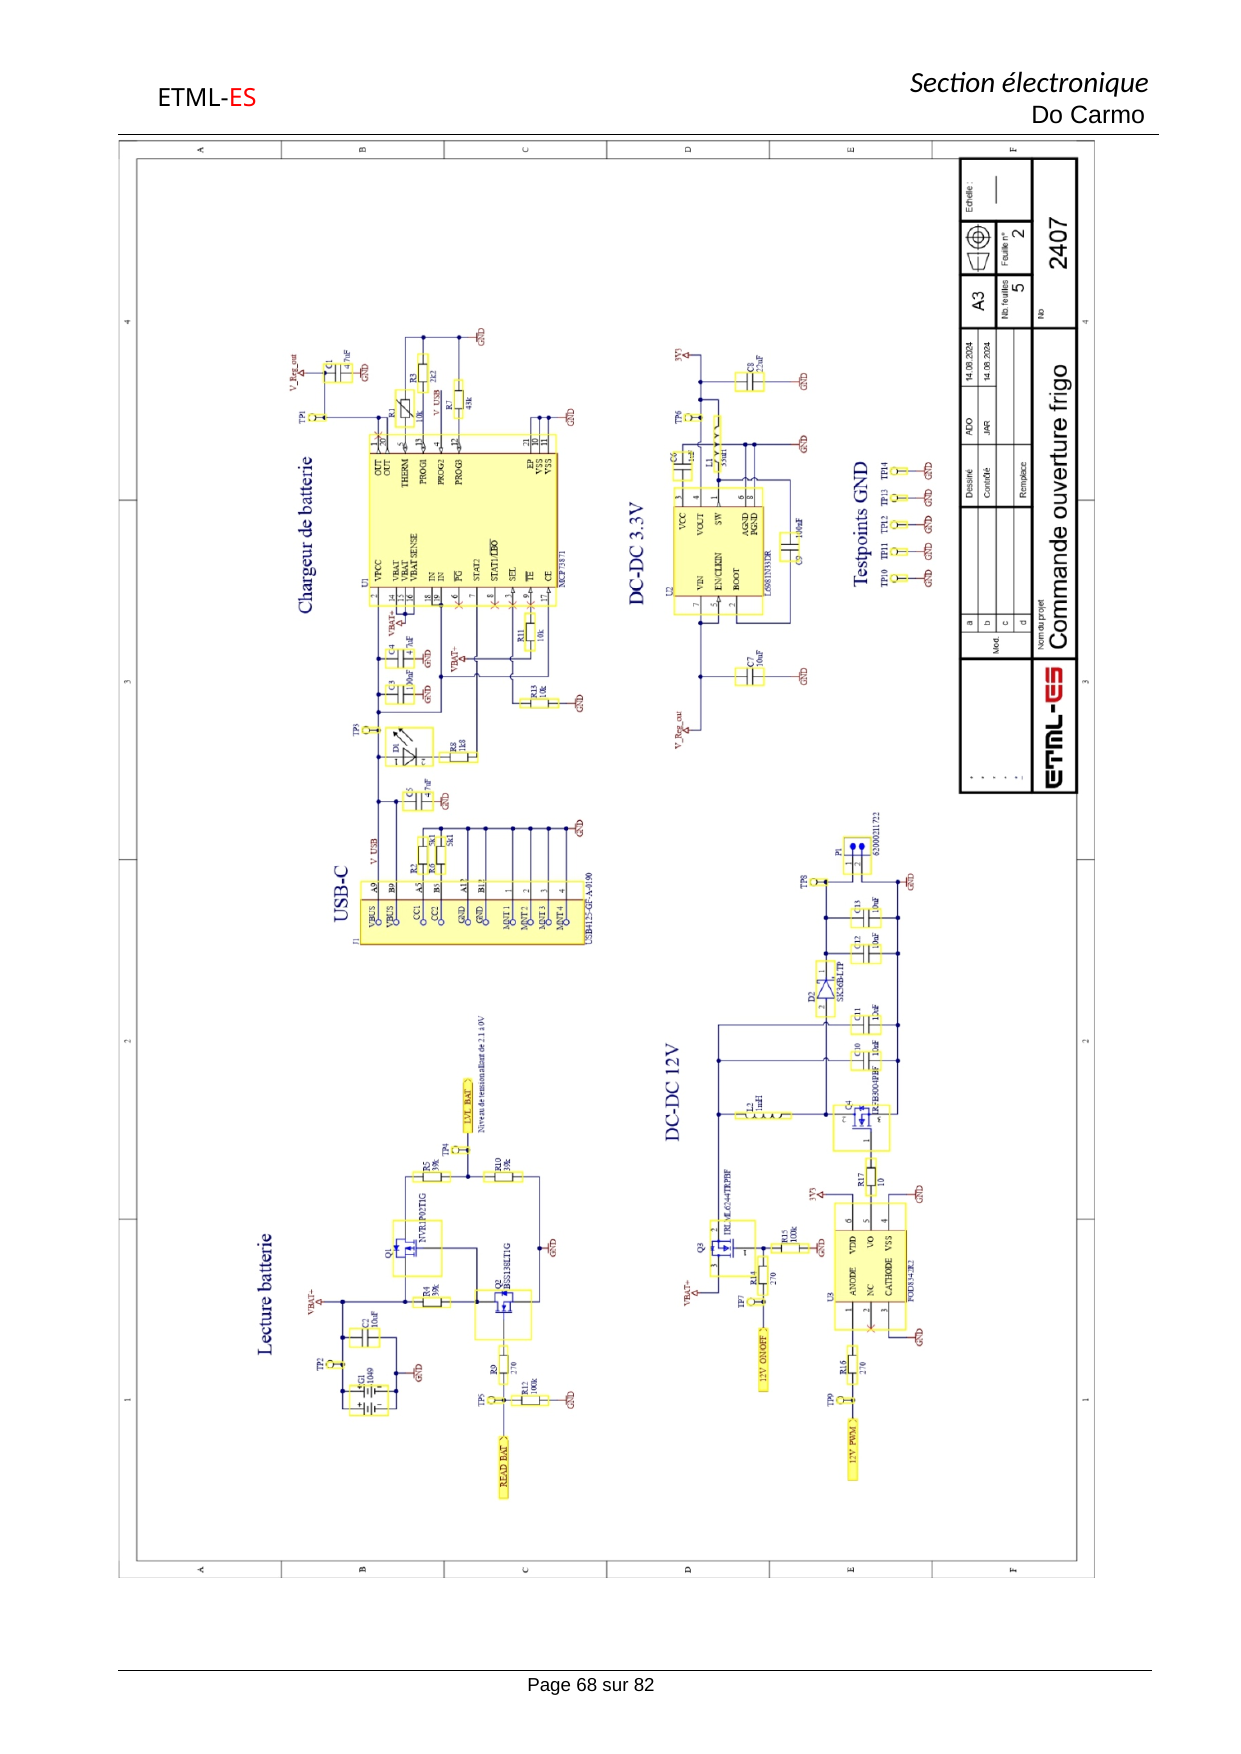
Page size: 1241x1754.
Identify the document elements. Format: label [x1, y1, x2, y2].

picture [120, 141, 1094, 1577]
